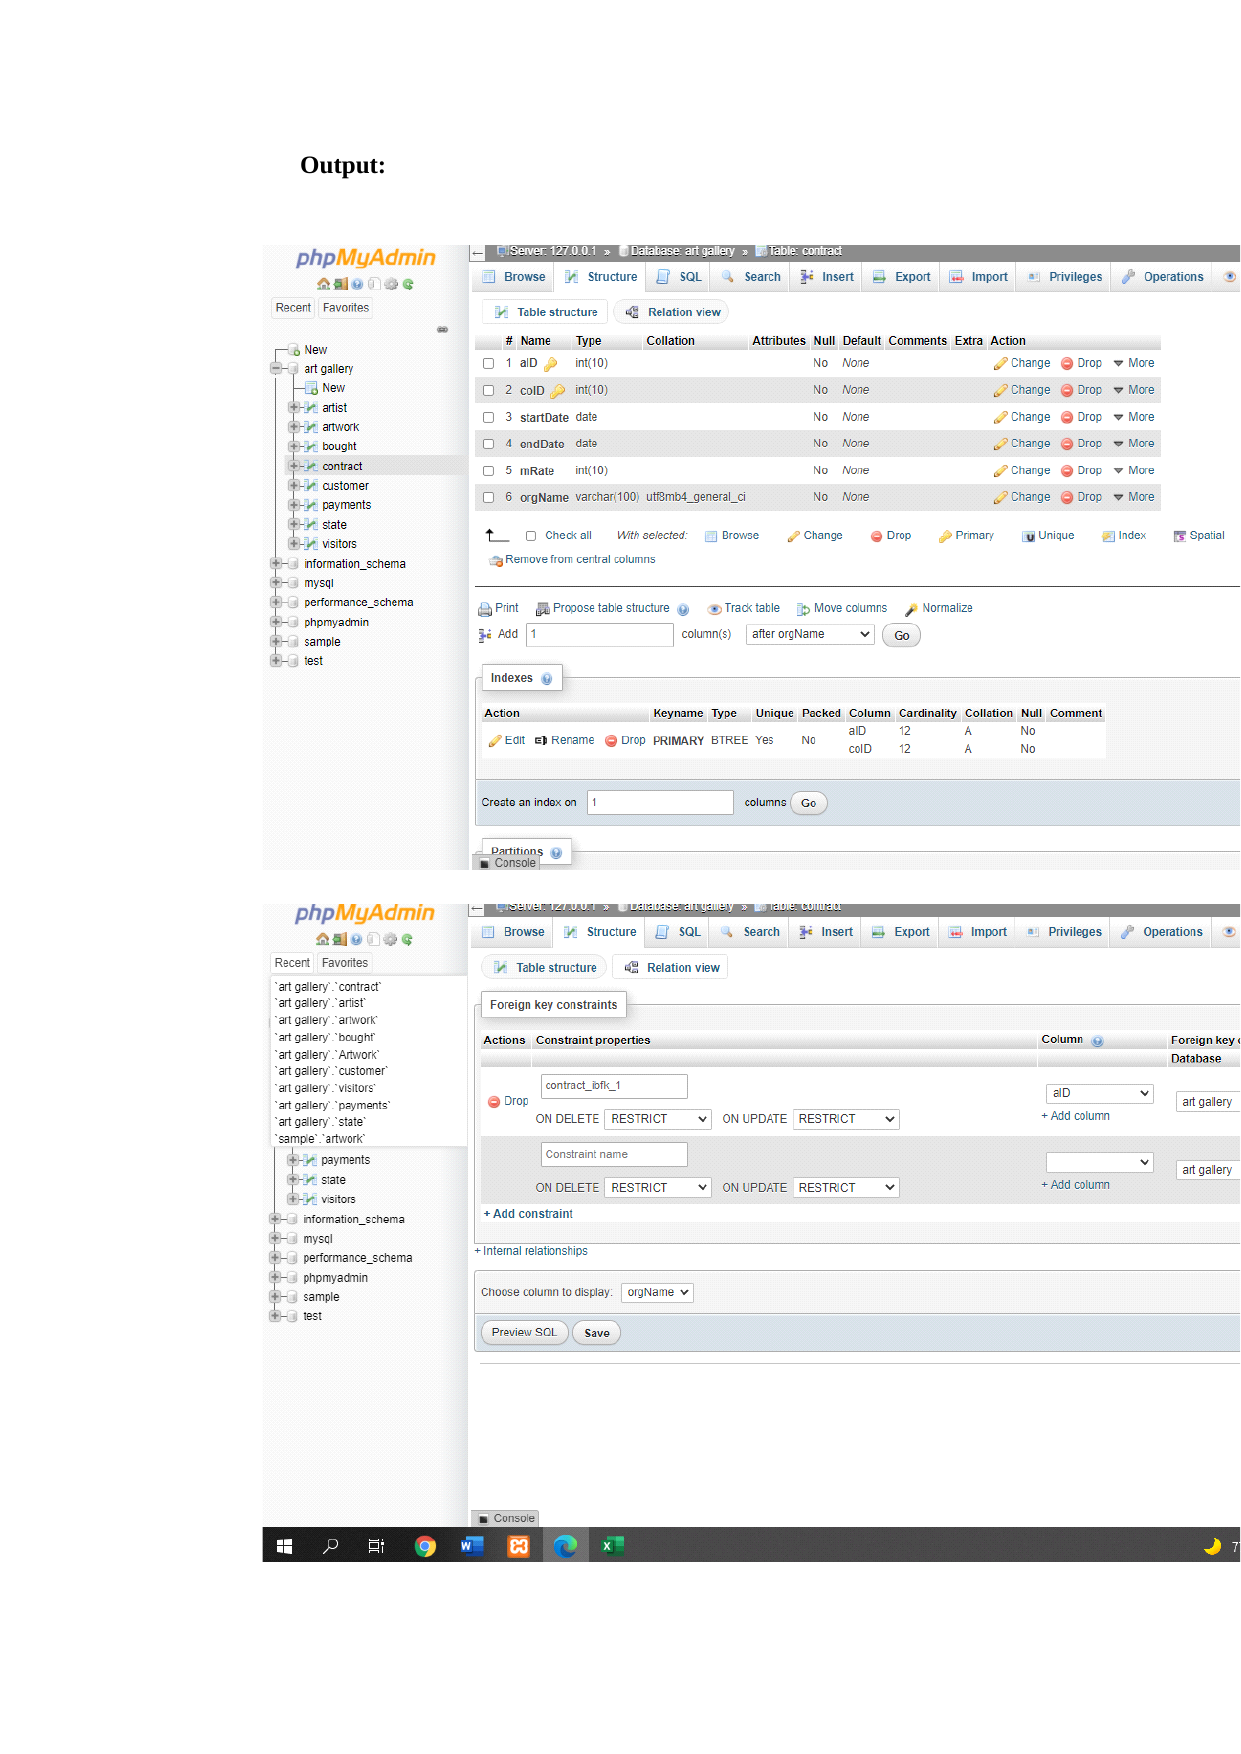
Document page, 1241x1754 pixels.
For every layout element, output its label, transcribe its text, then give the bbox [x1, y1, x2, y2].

text Output: [150, 150, 1090, 179]
picture [262, 904, 1241, 1562]
picture [262, 245, 1241, 870]
